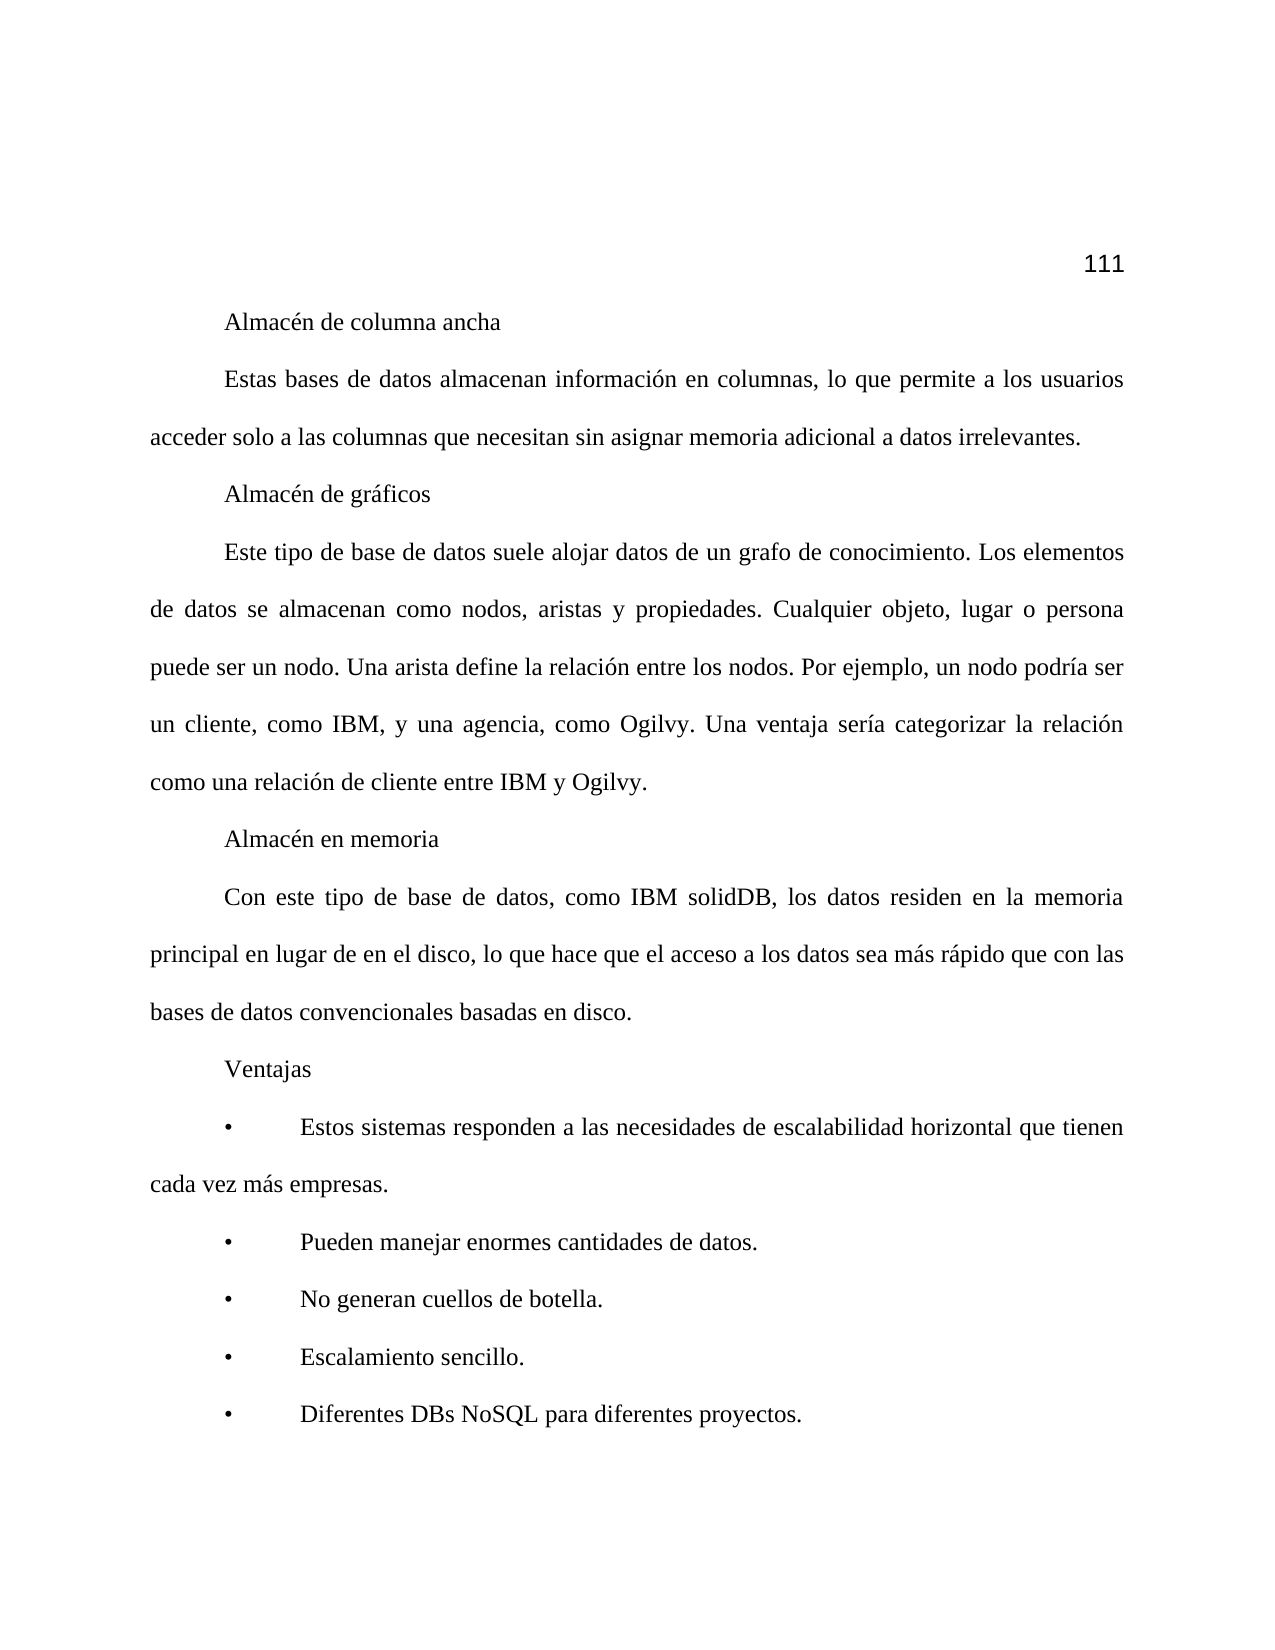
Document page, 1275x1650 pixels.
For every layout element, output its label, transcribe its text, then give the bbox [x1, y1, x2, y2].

text Ventajas [150, 1054, 1125, 1083]
text Con este tipo de base de datos, como IBM solidDB, los datos residen en la memoria principal en lugar de en el disco, lo que hace que el acceso a los datos sea más rápido que con las bases de datos convencionales basadas en disco. [150, 882, 1125, 1026]
text Almacén de columna ancha [150, 307, 1125, 336]
text Almacén en memoria [150, 824, 1125, 853]
text • Diferentes DBs NoSQL para diferentes proyectos. [150, 1399, 1125, 1428]
text • Pueden manejar enormes cantidades de datos. [150, 1227, 1125, 1256]
text • No generan cuellos de botella. [150, 1284, 1125, 1313]
text Almacén de gráficos [150, 479, 1125, 508]
text • Estos sistemas responden a las necesidades de escalabilidad horizontal que tienen cada vez más empresas. [150, 1112, 1125, 1198]
text Estas bases de datos almacenan información en columnas, lo que permite a los usuarios acceder solo a las columnas que necesitan sin asignar memoria adicional a datos irrelevantes. [150, 364, 1125, 451]
text Este tipo de base de datos suele alojar datos de un grafo de conocimiento. Los elementos de datos se almacenan como nodos, aristas y propiedades. Cualquier objeto, lugar o persona puede ser un nodo. Una arista define la relación entre los nodos. Por ejemplo, un nodo podría ser un cliente, como IBM, y una agencia, como Ogilvy. Una ventaja sería categorizar la relación como una relación de cliente entre IBM y Ogilvy. [150, 537, 1125, 796]
text • Escalamiento sencillo. [150, 1342, 1125, 1371]
